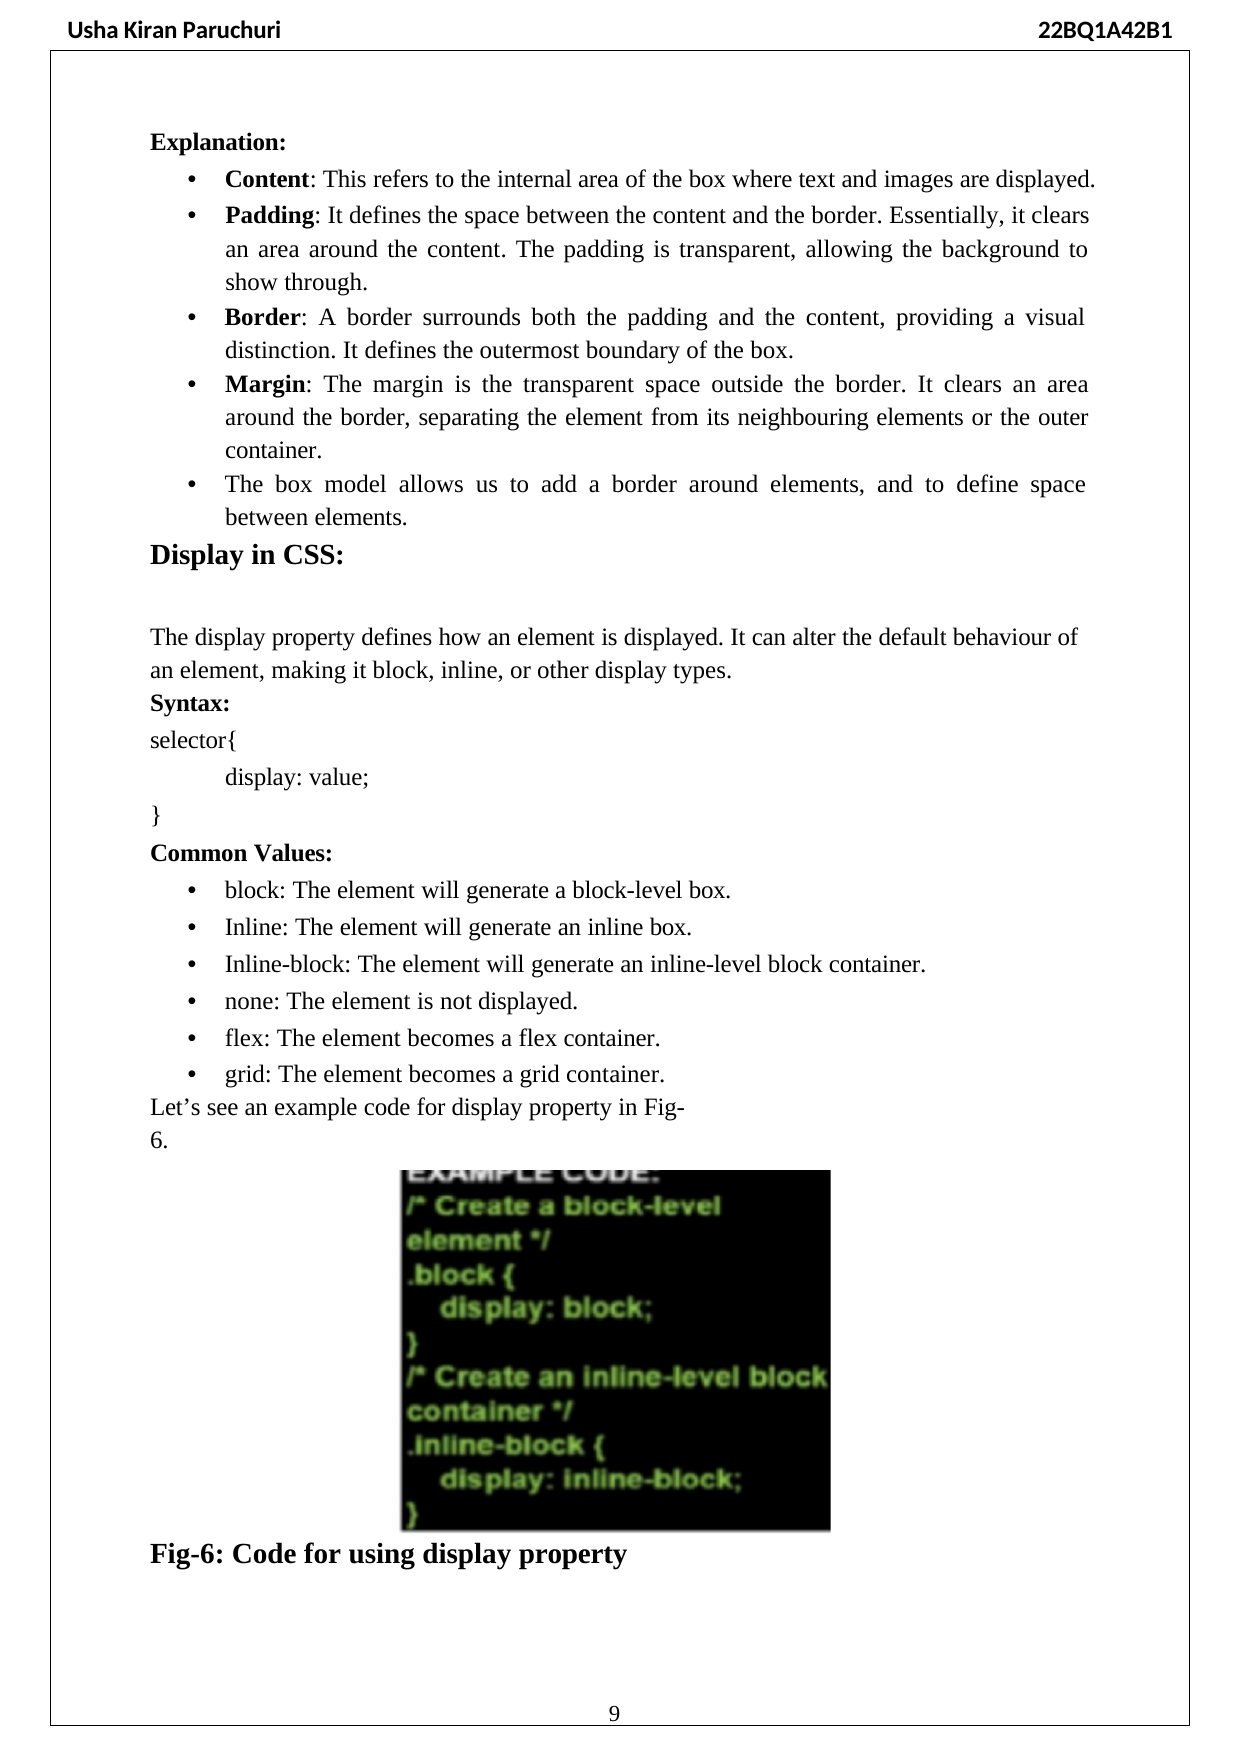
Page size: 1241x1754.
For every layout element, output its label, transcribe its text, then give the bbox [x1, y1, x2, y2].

list Border: A border surrounds both the padding and the content, providing a visual distinction. It defines the outermost boundary of the box. [187, 302, 1086, 364]
list none: The element is not displayed. [187, 986, 1166, 1015]
text selector{ [150, 725, 1166, 754]
list Padding: It defines the space between the content and the border. Essentially, it clears an area around the content. The padding is transparent, allowing the background to show through. [187, 201, 1090, 295]
subtitle Display in CSS: [150, 537, 1166, 571]
list grid: The element becomes a grid container. Let’s see an example code for display property in Fig-6. [150, 1059, 692, 1154]
subtitle Common Values: [150, 838, 1166, 867]
text display: value; [225, 762, 1166, 791]
list Inline: The element will generate an inline box. [187, 912, 1166, 941]
list flex: The element becomes a flex container. [187, 1023, 1166, 1052]
list Content: This refers to the internal area of the box where text and images are displayed. [187, 164, 1166, 193]
list Inline-block: The element will generate an inline-level block container. [187, 949, 1166, 978]
list block: The element will generate a block-level box. [187, 876, 1166, 904]
picture [395, 1170, 831, 1537]
list Margin: The margin is the transparent space outside the border. It clears an area around the border, separating the element from its neighbouring elements or the outer container. [187, 369, 1089, 464]
text } [150, 800, 1166, 829]
list The box model allows us to add a border around elements, and to define space between elements. [187, 469, 1086, 531]
subtitle Syntax: [150, 688, 1166, 717]
text The display property defines how an element is displayed. It can alter the default behaviour of an element, making it block, inline, or other display types. [150, 622, 1082, 684]
subtitle Explanation: [150, 127, 1166, 156]
